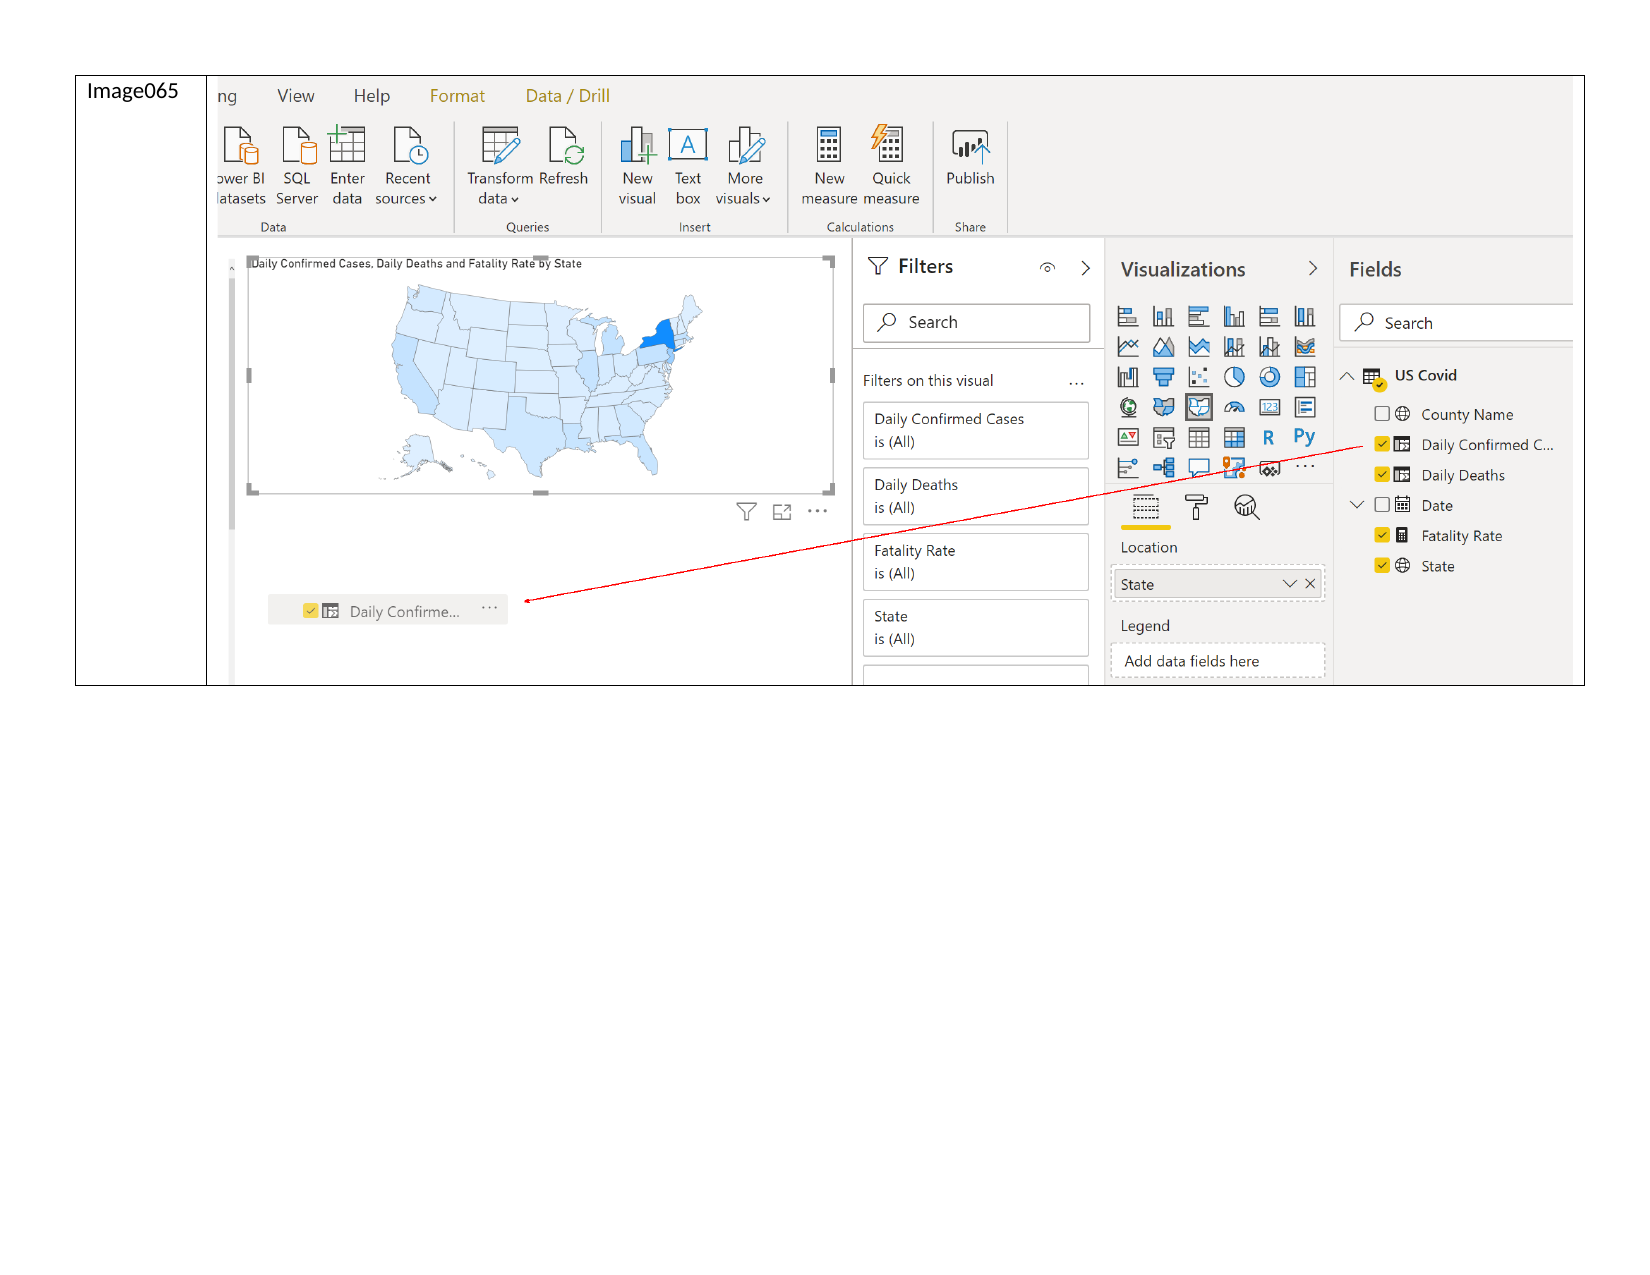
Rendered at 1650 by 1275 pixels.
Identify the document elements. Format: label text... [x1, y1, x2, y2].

table_cell Image065 [76, 76, 206, 685]
table_cell [1573, 76, 1584, 685]
table_cell [207, 76, 217, 685]
picture [217, 76, 1573, 685]
